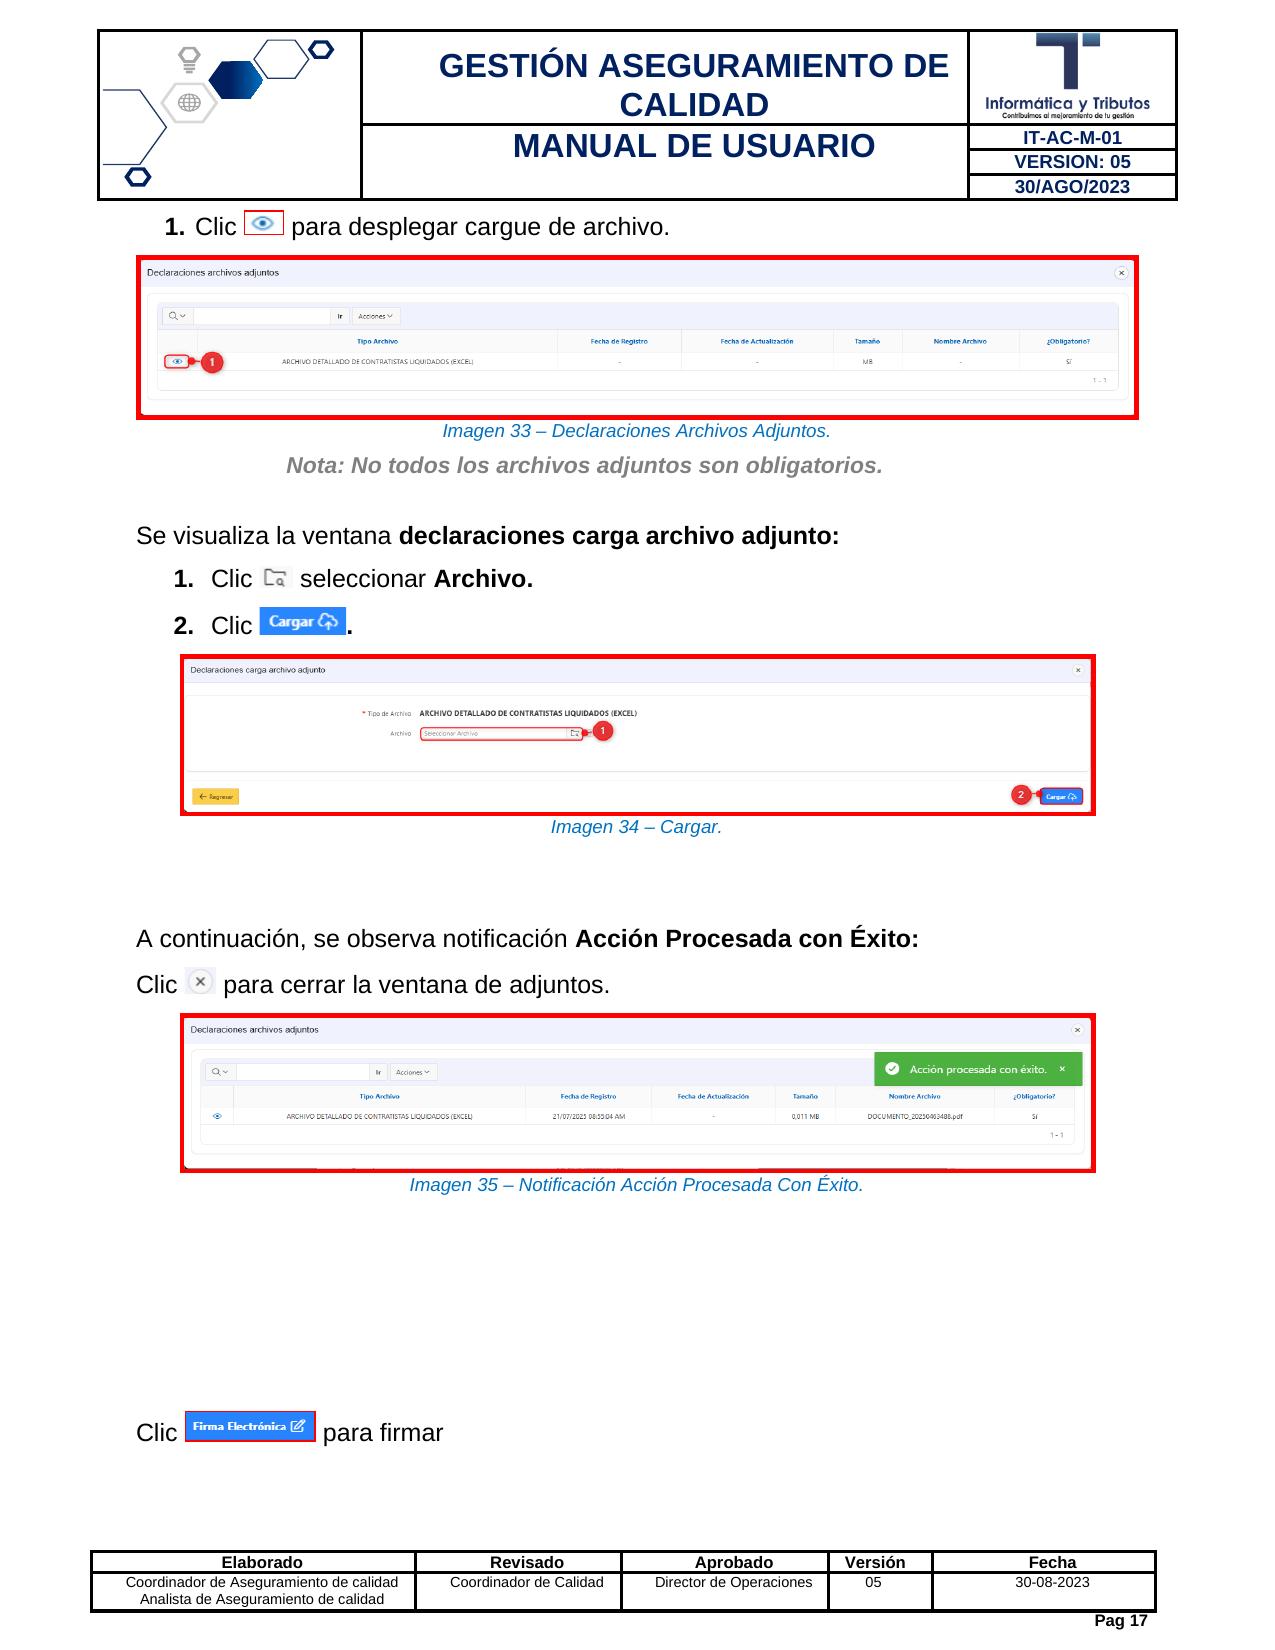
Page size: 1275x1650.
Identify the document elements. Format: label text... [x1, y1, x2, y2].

list Clic . [173, 608, 1139, 640]
picture [186, 1412, 314, 1440]
text Clic para firmar [136, 1411, 1036, 1447]
text Clic para cerrar la ventana de adjuntos. [136, 967, 1139, 998]
text A continuación, se observa notificación Acción Procesada con Éxito: [136, 924, 1139, 953]
text Imagen 35 – Notificación Acción Procesada Con Éxito. [136, 1173, 1139, 1195]
text Se visualiza la ventana declaraciones carga archivo adjunto: [136, 521, 1139, 550]
picture [259, 566, 293, 588]
picture [184, 1018, 1091, 1169]
picture [985, 32, 1150, 120]
text Imagen 33 – Declaraciones Archivos Adjuntos. [136, 420, 1139, 441]
picture [259, 607, 347, 635]
list Clic para desplegar cargue de archivo. [164, 210, 1139, 241]
picture [184, 659, 1091, 812]
picture [245, 212, 283, 234]
text Imagen 34 – Cargar. [136, 816, 1139, 838]
picture [184, 967, 217, 994]
picture [141, 260, 1134, 415]
list Clic seleccionar Archivo. [173, 564, 1139, 593]
text Nota: No todos los archivos adjuntos son obligatorios. [136, 452, 1036, 478]
